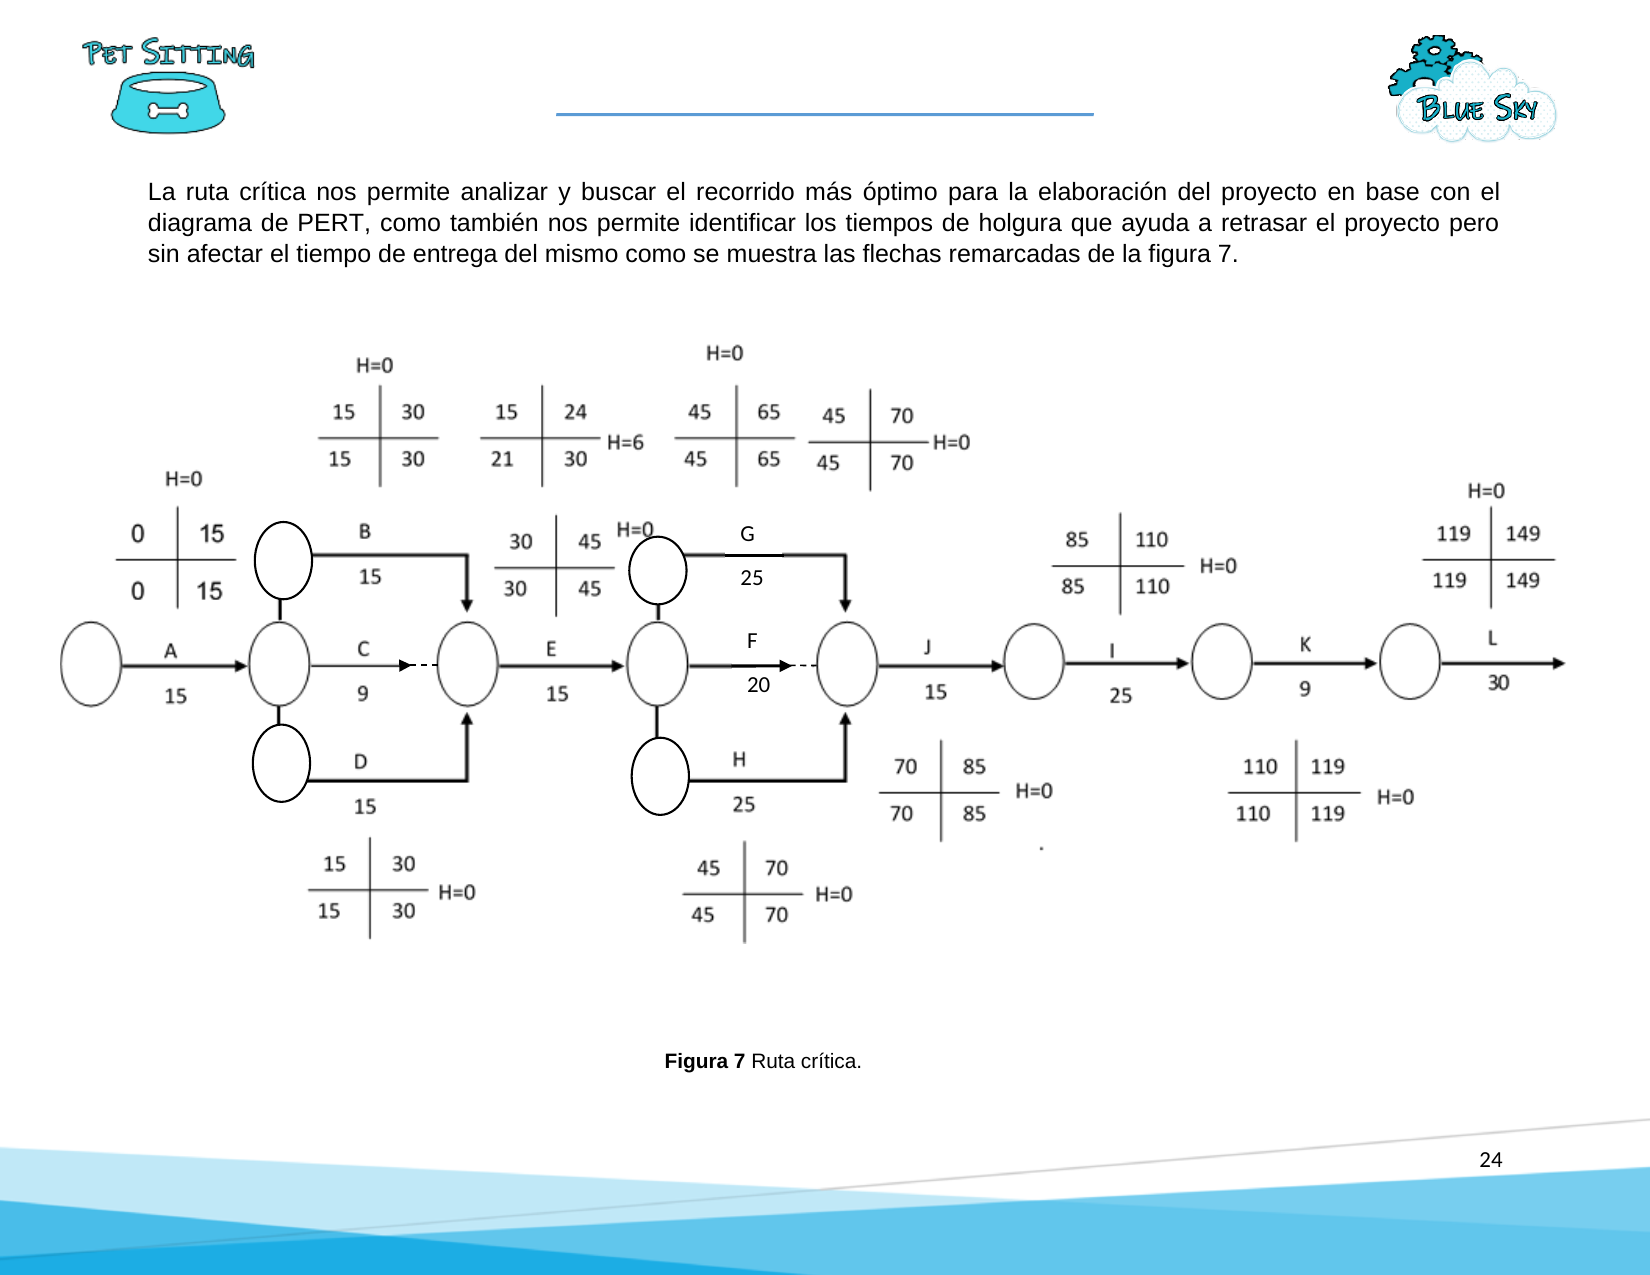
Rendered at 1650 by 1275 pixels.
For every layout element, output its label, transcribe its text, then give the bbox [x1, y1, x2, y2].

picture [0, 1109, 1650, 1275]
picture [75, 25, 264, 141]
picture [60, 331, 1572, 944]
picture [1382, 35, 1562, 147]
text La ruta crítica nos permite analizar y buscar el recorrido más óptimo para la elaboración del proyecto en base con el diagrama de PERT, como también nos permite identificar los tiempos de holgura que ayuda a retrasar el proyecto pero sin afectar el tiempo de entrega del mismo como se muestra las flechas remarcadas de la figura 7. [148, 177, 1502, 268]
